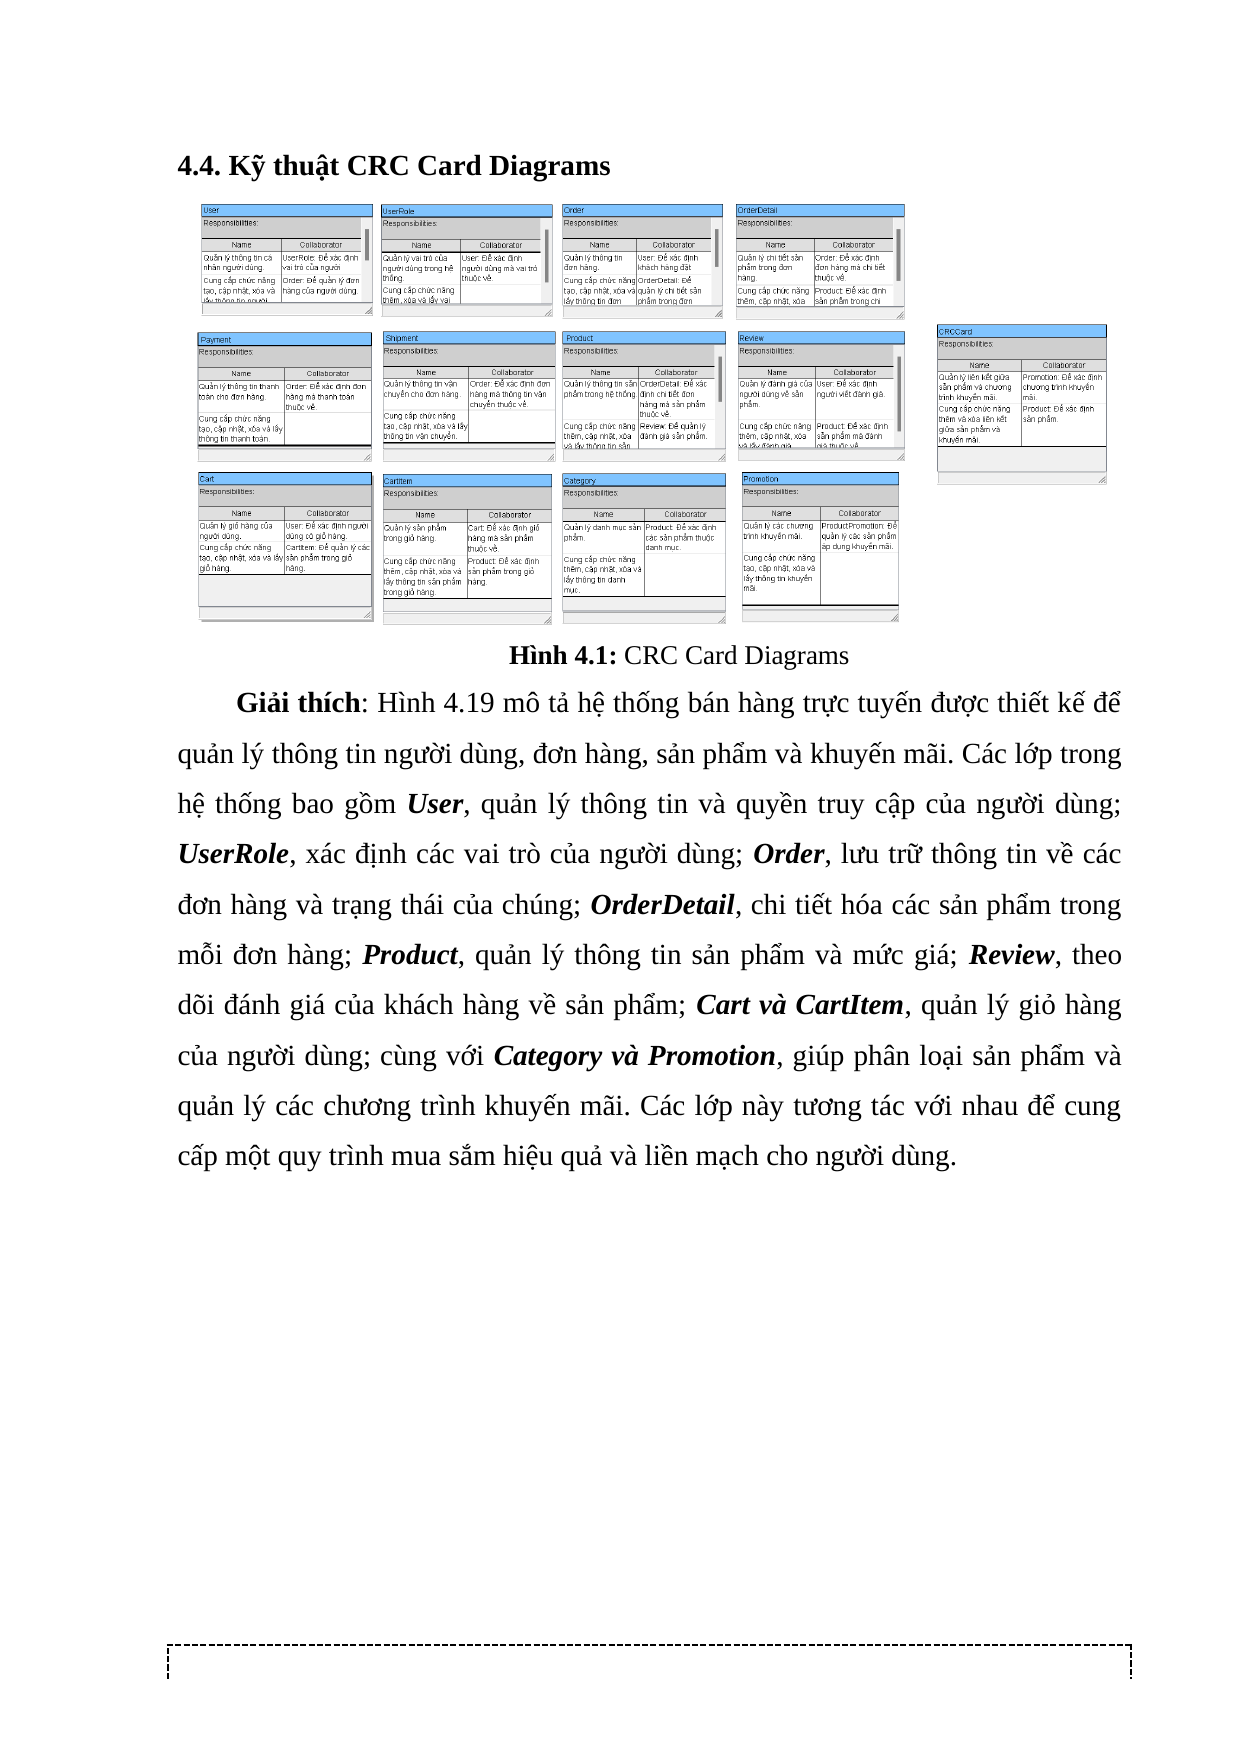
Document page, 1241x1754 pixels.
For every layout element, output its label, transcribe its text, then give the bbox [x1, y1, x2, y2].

picture [177, 198, 1123, 625]
text CRC Card Diagrams [236, 639, 1122, 670]
text Giải thích: Hình 4.19 mô tả hệ thống bán hàng trực tuyến được thiết kế để quản lý thông tin người dùng, đơn hàng, sản phẩm và khuyến mãi. Các lớp trong hệ thống bao gồm User, quản lý thông tin và quyền truy cập của người dùng; UserRole, xác định các vai trò của người dùng; Order, lưu trữ thông tin về các đơn hàng và trạng thái của chúng; OrderDetail, chi tiết hóa các sản phẩm trong mỗi đơn hàng; Product, quản lý thông tin sản phẩm và mức giá; Review, theo dõi đánh giá của khách hàng về sản phẩm; Cart và CartItem, quản lý giỏ hàng của người dùng; cùng với Category và Promotion, giúp phân loại sản phẩm và quản lý các chương trình khuyến mãi. Các lớp này tương tác với nhau để cung cấp một quy trình mua sắm hiệu quả và liền mạch cho người dùng. [177, 686, 1122, 1172]
text Kỹ thuật CRC Card Diagrams [177, 148, 1122, 181]
